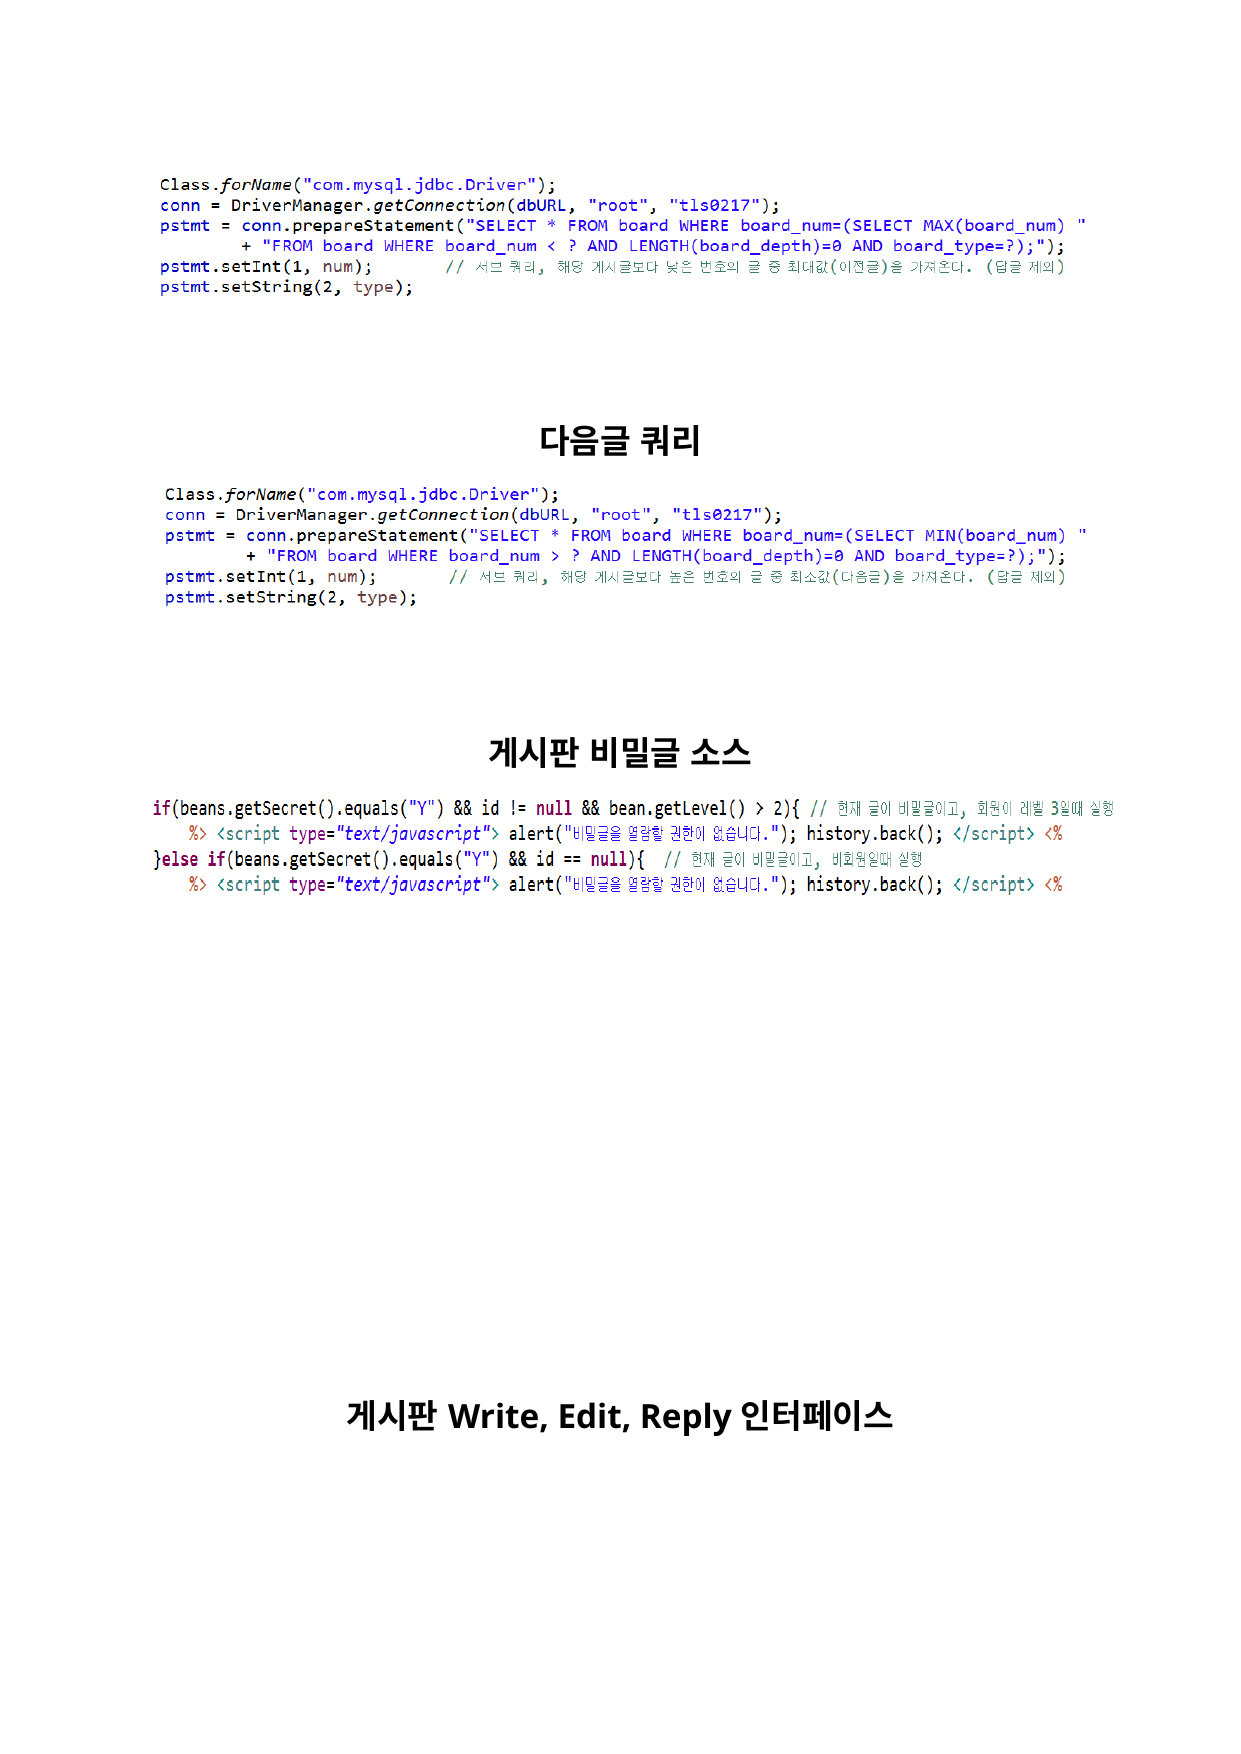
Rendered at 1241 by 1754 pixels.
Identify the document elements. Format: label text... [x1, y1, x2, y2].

picture [150, 483, 1091, 614]
text 게시판 Write, Edit, Reply 인터페이스 [150, 1390, 1090, 1439]
text 다음글 쿼리 [150, 415, 1090, 463]
picture [150, 177, 1091, 302]
text 게시판 비밀글 소스 [150, 727, 1090, 775]
picture [150, 795, 1119, 899]
